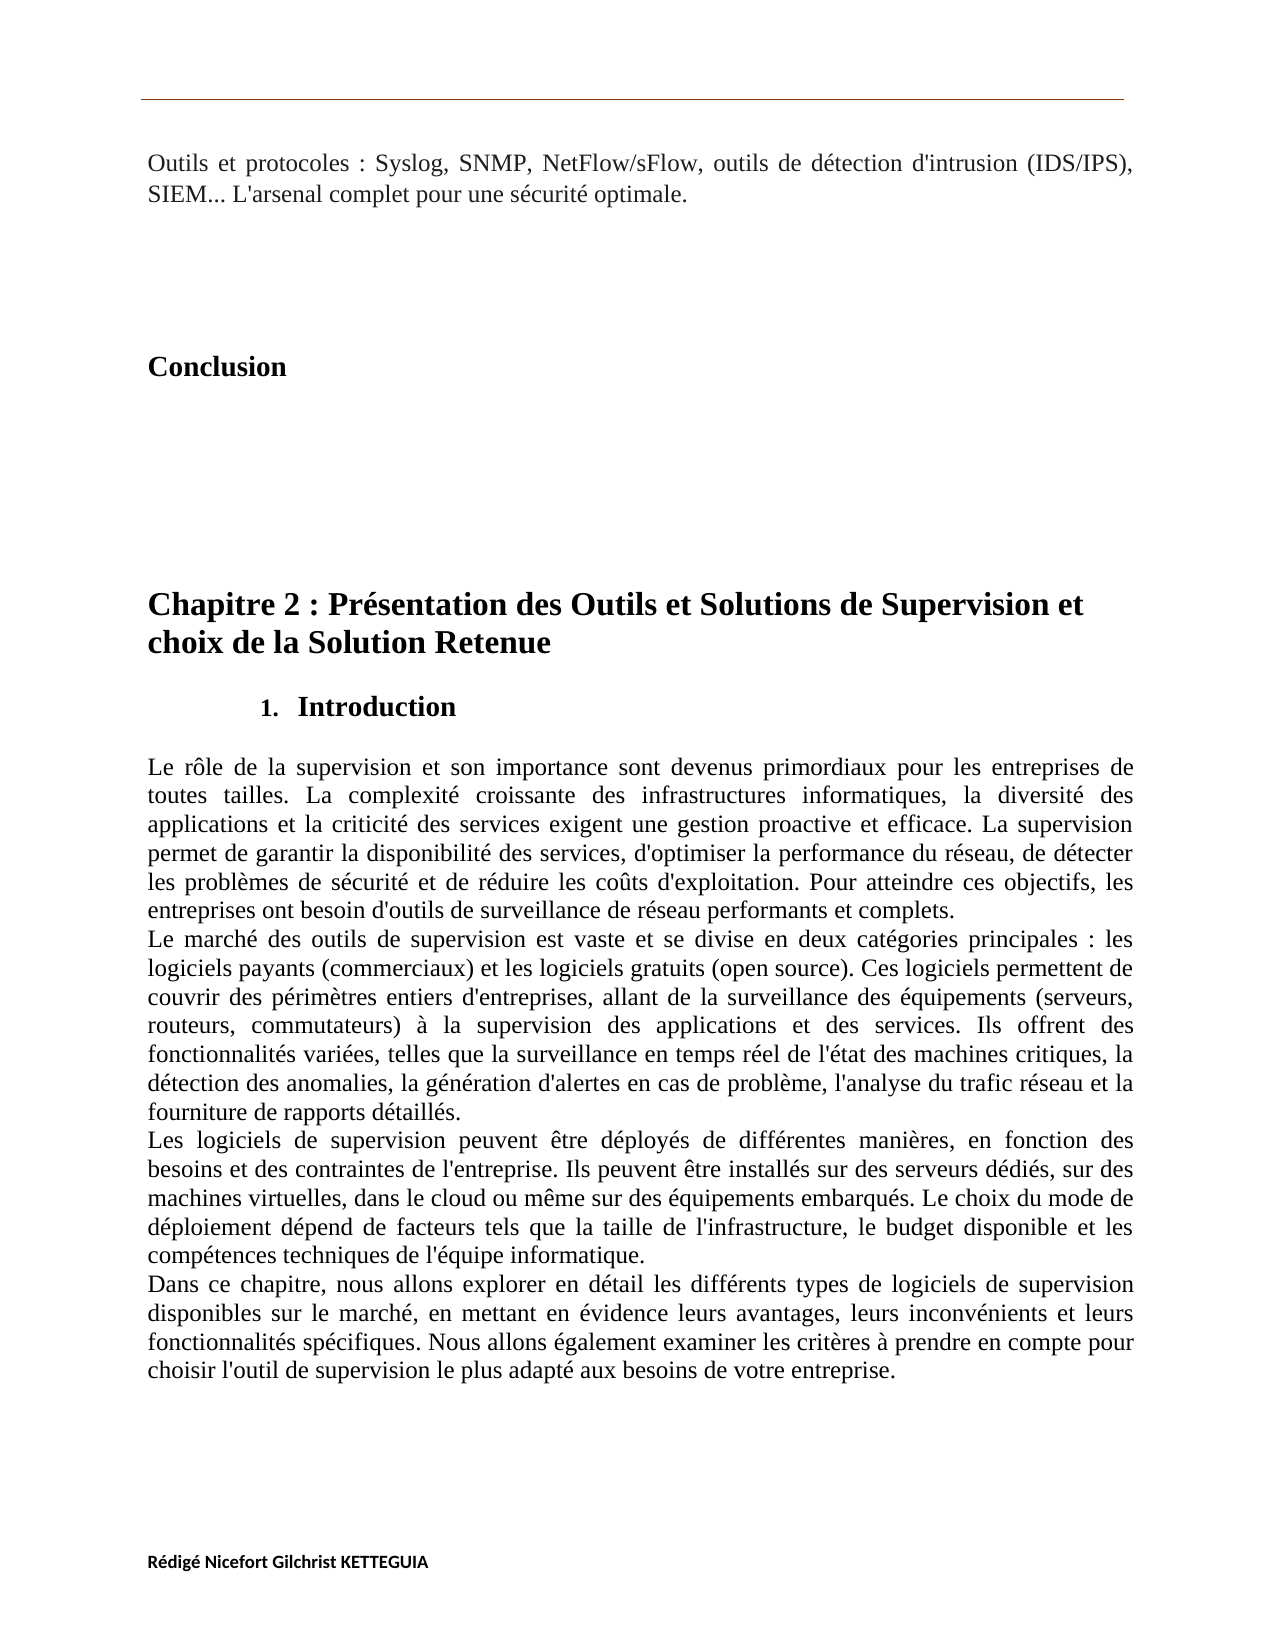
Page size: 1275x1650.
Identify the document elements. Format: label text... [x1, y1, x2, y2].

text Le marché des outils de supervision est vaste et se divise en deux catégories principales : les logiciels payants (commerciaux) et les logiciels gratuits (open source). Ces logiciels permettent de couvrir des périmètres entiers d'entreprises, allant de la surveillance des équipements (serveurs, routeurs, commutateurs) à la supervision des applications et des services. Ils offrent des fonctionnalités variées, telles que la surveillance en temps réel de l'état des machines critiques, la détection des anomalies, la génération d'alertes en cas de problème, l'analyse du trafic réseau et la fourniture de rapports détaillés. [147, 924, 1135, 1125]
text Chapitre 2 : Présentation des Outils et Solutions de Supervision et [147, 584, 1135, 622]
text Le rôle de la supervision et son importance sont devenus primordiaux pour les entreprises de toutes tailles. La complexité croissante des infrastructures informatiques, la diversité des applications et la criticité des services exigent une gestion proactive et efficace. La supervision permet de garantir la disponibilité des services, d'optimiser la performance du réseau, de détecter les problèmes de sécurité et de réduire les coûts d'exploitation. Pour atteindre ces objectifs, les entreprises ont besoin d'outils de surveillance de réseau performants et complets. [147, 752, 1135, 924]
text Dans ce chapitre, nous allons explorer en détail les différents types de logiciels de supervision disponibles sur le marché, en mettant en évidence leurs avantages, leurs inconvénients et leurs fonctionnalités spécifiques. Nous allons également examiner les critères à prendre en compte pour choisir l'outil de supervision le plus adapté aux besoins de votre entreprise. [147, 1269, 1135, 1384]
text Les logiciels de supervision peuvent être déployés de différentes manières, en fonction des besoins et des contraintes de l'entreprise. Ils peuvent être installés sur des serveurs dédiés, sur des machines virtuelles, dans le cloud ou même sur des équipements embarqués. Le choix du mode de déploiement dépend de facteurs tels que la taille de l'infrastructure, le budget disponible et les compétences techniques de l'équipe informatique. [147, 1125, 1135, 1269]
list Introduction [260, 689, 1135, 723]
text Outils et protocoles : Syslog, SNMP, NetFlow/sFlow, outils de détection d'intrusion (IDS/IPS), SIEM... L'arsenal complet pour une sécurité optimale. [147, 148, 1135, 208]
text choix de la Solution Retenue [147, 622, 1135, 661]
text Conclusion [147, 349, 1135, 383]
